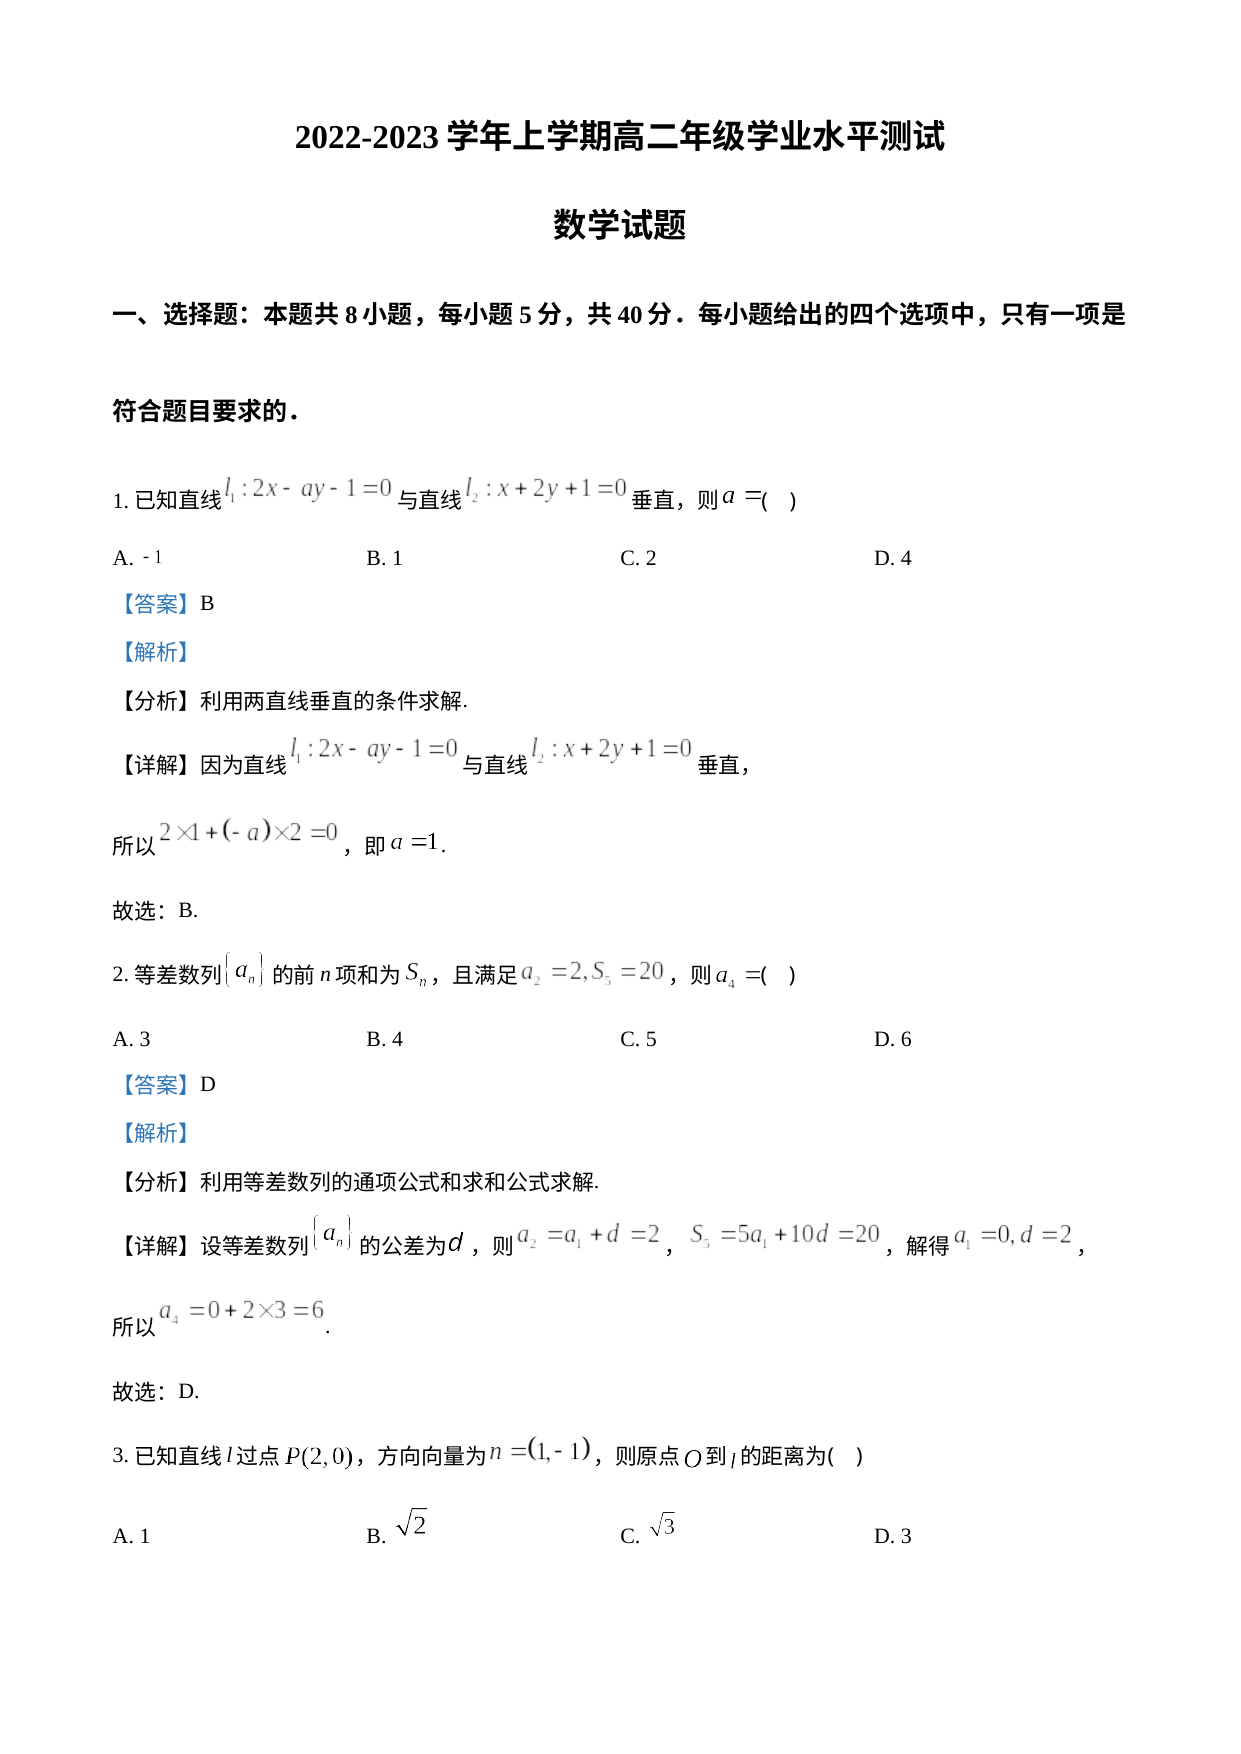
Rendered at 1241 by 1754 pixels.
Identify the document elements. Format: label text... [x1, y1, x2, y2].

text 【分析】利用等差数列的通项公式和求和公式求解. [112, 1164, 1128, 1197]
text 3. 已知直线l过点，方向向量为，则原点到的距离为( ) [112, 1422, 1128, 1487]
text A. 1 B. C. D. 3 [112, 1503, 1128, 1568]
text 【详解】因为直线与直线垂直， [112, 732, 1128, 797]
text A. 3 B. 4 C. 5 D. 6 [112, 1022, 1128, 1055]
text 1. 已知直线与直线垂直，则( ) [112, 461, 1128, 526]
text 【答案】D [112, 1067, 1128, 1100]
text 【解析】 [112, 635, 1128, 667]
text 【分析】利用两直线垂直的条件求解. [112, 683, 1128, 716]
text 【答案】B [112, 587, 1128, 619]
text 故选：D. [112, 1374, 1128, 1407]
text 【解析】 [112, 1116, 1128, 1148]
text 一、选择题：本题共8小题，每小题5分，共40分．每小题给出的四个选项中，只有一项是符合题目要求的． [112, 280, 1128, 442]
text 故选：B. [112, 893, 1128, 926]
text 【详解】设等差数列的公差为，则，，解得， [112, 1212, 1128, 1277]
text 数学试题 [112, 191, 1128, 256]
text 2022-2023学年上学期高二年级学业水平测试 [112, 102, 1128, 167]
text A. B. 1 C. 2 D. 4 [112, 541, 1128, 574]
text 所以，即. [112, 812, 1128, 877]
text 所以. [112, 1293, 1128, 1358]
text 2. 等差数列的前n项和为，且满足，则( ) [112, 942, 1128, 1007]
